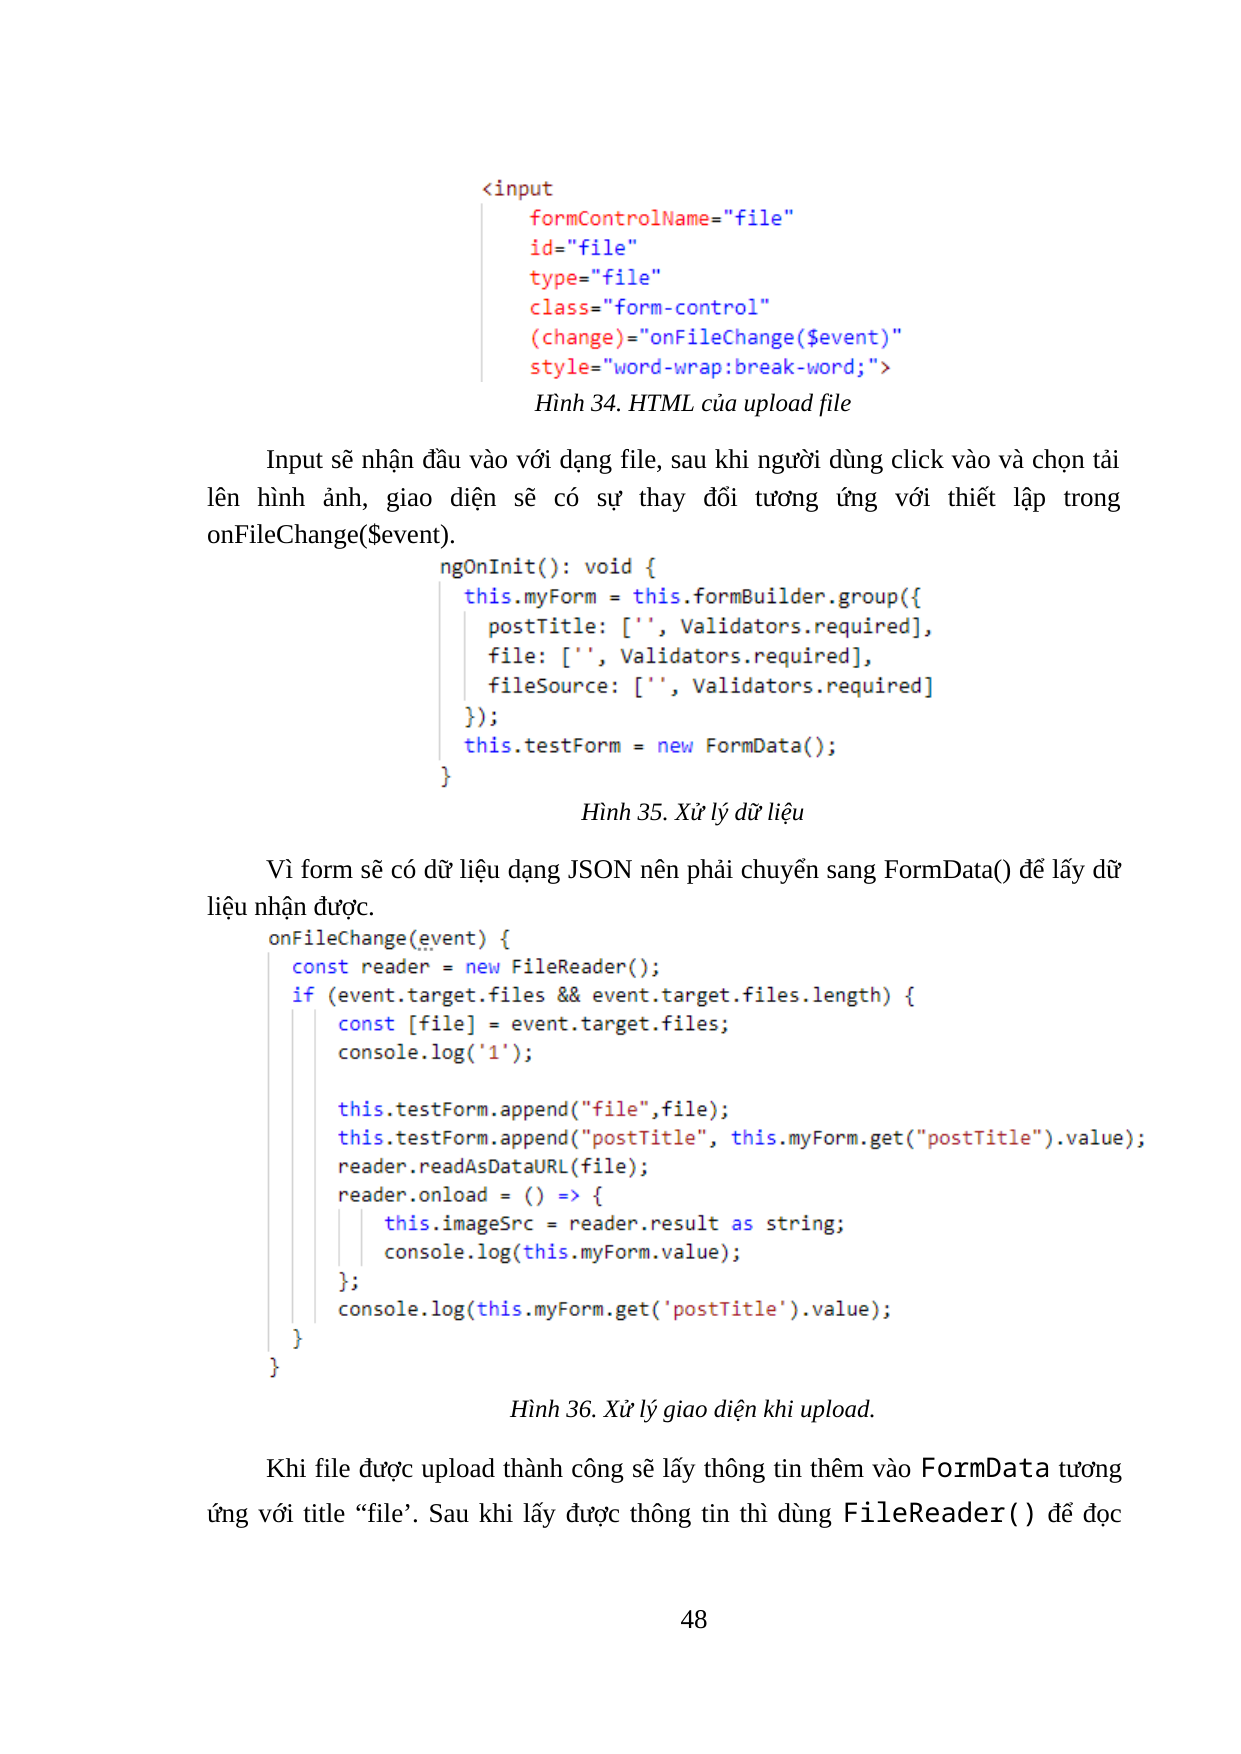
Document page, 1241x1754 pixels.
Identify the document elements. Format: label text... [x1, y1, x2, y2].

text Hình 34. HTML của upload file [207, 388, 1122, 417]
text Hình 36. Xử lý giao diện khi upload. [207, 1394, 1122, 1422]
picture [265, 927, 1150, 1388]
text Input sẽ nhận đầu vào với dạng file, sau khi người dùng click vào và chọn tải lên hình ảnh, giao diện sẽ có sự thay đổi tương ứng với thiết lập trong onFileChange($event). [207, 443, 1122, 549]
picture [436, 555, 952, 792]
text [207, 1449, 1122, 1530]
picture [475, 177, 913, 382]
text Hình 35. Xử lý dữ liệu [207, 797, 1122, 826]
text Vì form sẽ có dữ liệu dạng JSON nên phải chuyển sang FormData() để lấy dữ liệu nhận được. [207, 853, 1122, 921]
